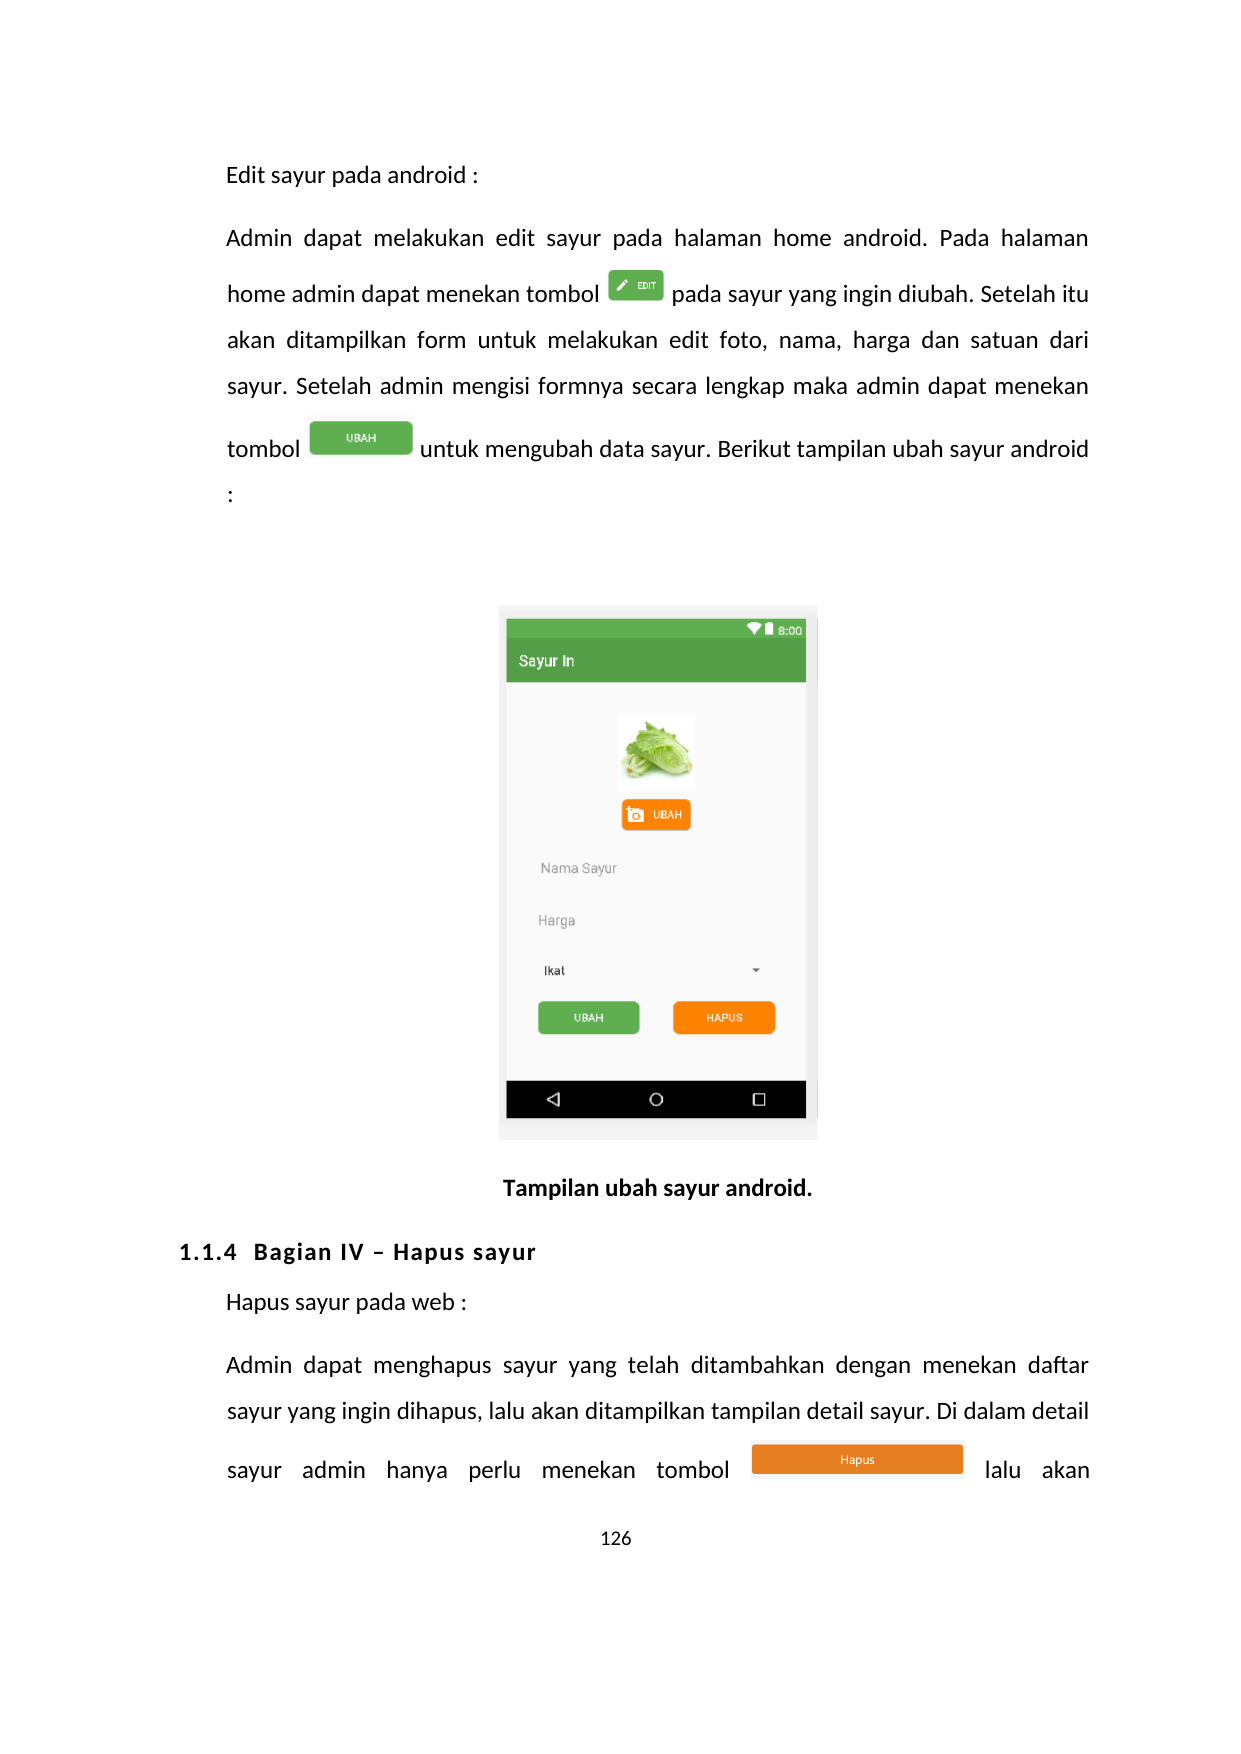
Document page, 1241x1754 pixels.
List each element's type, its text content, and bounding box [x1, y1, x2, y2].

text Edit sayur pada android : [226, 159, 1090, 189]
text Tampilan ubah sayur android. [226, 1173, 1090, 1203]
list Bagian IV – Hapus sayur [179, 1236, 1090, 1267]
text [226, 1349, 1090, 1485]
picture [498, 605, 818, 1140]
text Admin dapat melakukan edit sayur pada halaman home android. Pada halaman home admin dapat menekan tombol pada sayur yang ingin diubah. Setelah itu akan ditampilkan form untuk melakukan edit foto, nama, harga dan satuan dari sayur. Setelah admin mengisi formnya secara lengkap maka admin dapat menekan tombol untuk mengubah data sayur. Berikut tampilan ubah sayur android : [226, 222, 1090, 509]
picture [606, 268, 666, 303]
picture [750, 1440, 965, 1479]
text Hapus sayur pada web : [226, 1286, 1090, 1316]
picture [306, 415, 414, 458]
